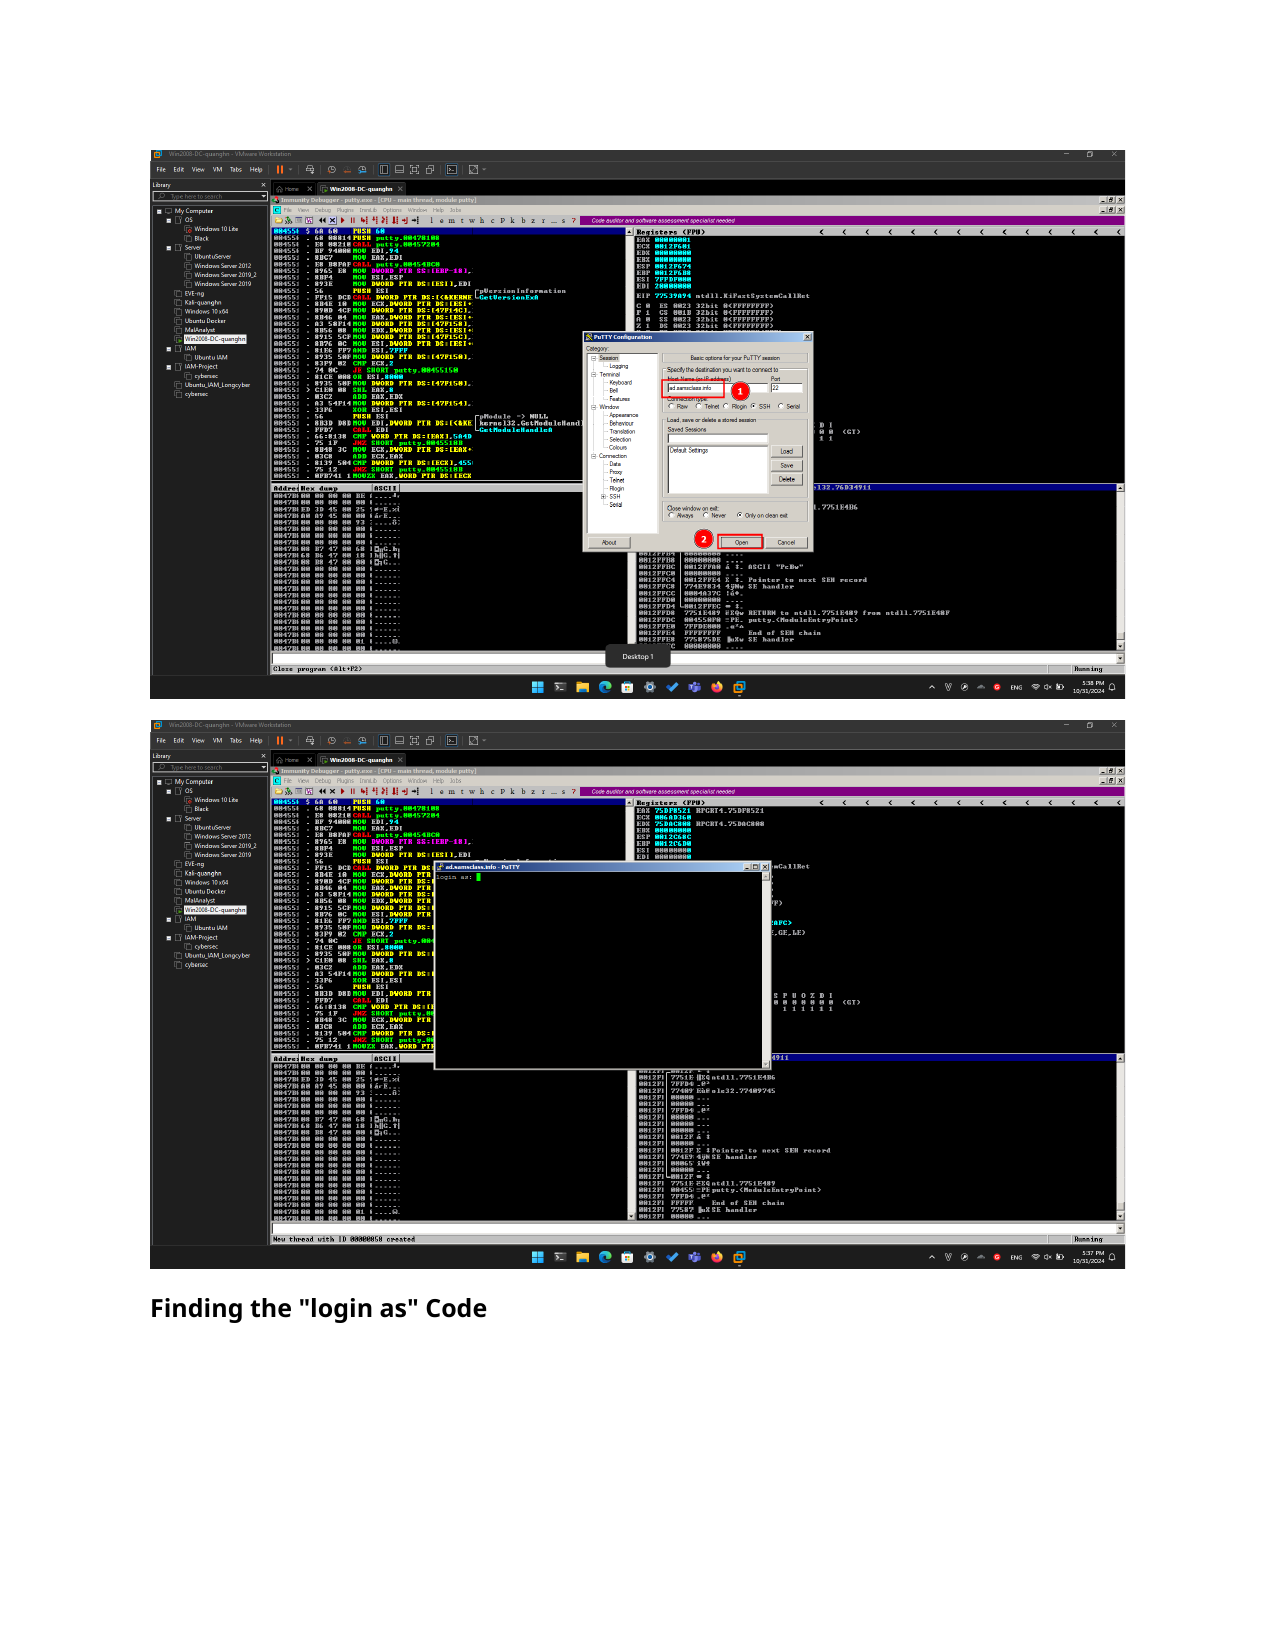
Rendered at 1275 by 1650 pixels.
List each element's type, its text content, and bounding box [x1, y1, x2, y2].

picture [150, 720, 1125, 1269]
picture [150, 150, 1125, 699]
text Finding the "login as" Code [150, 1290, 1125, 1324]
